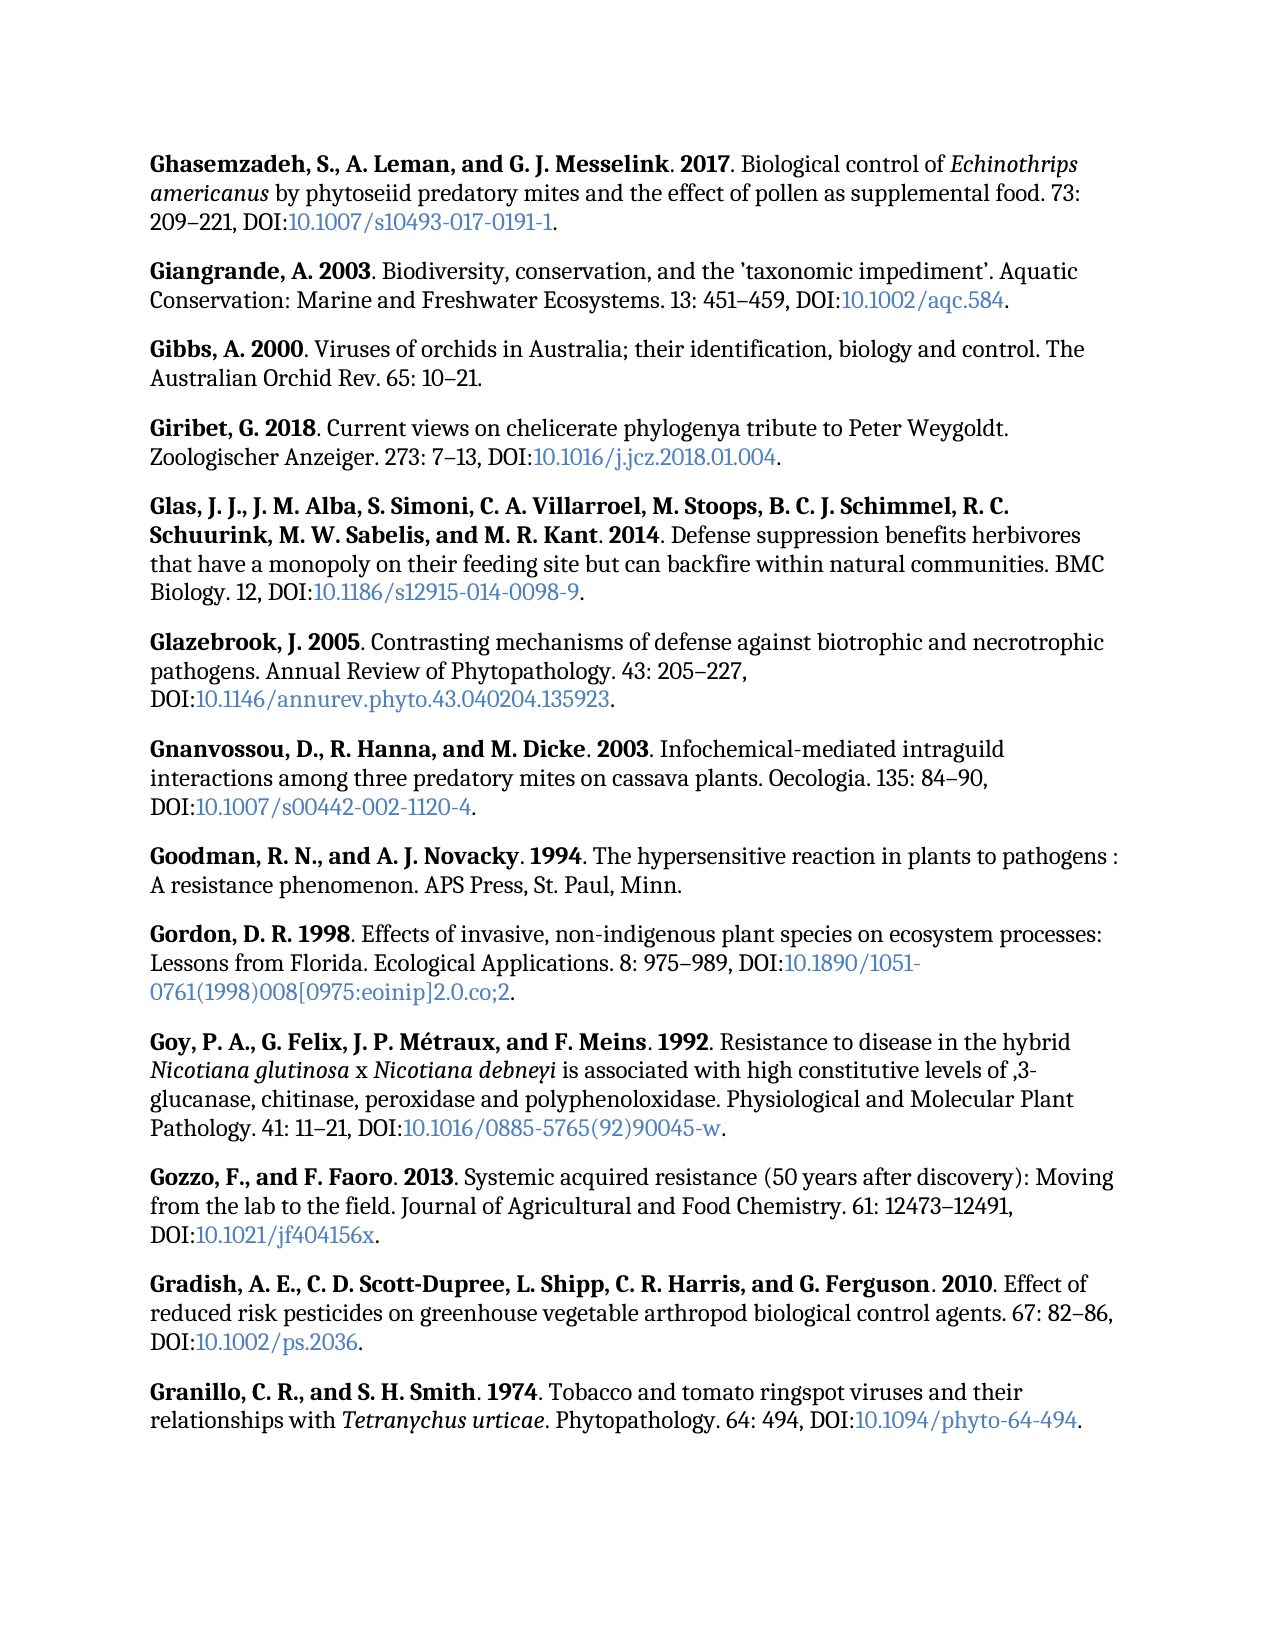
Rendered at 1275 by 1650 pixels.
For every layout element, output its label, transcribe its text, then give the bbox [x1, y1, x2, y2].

text Glazebrook, J. 2005. Contrasting mechanisms of defense against biotrophic and necrotrophic pathogens. Annual Review of Phytopathology. 43: 205–227, DOI:10.1146/annurev.phyto.43.040204.135923. [150, 628, 1125, 714]
text Gnanvossou, D., R. Hanna, and M. Dicke. 2003. Infochemical-mediated intraguild interactions among three predatory mites on cassava plants. Oecologia. 135: 84–90, DOI:10.1007/s00442-002-1120-4. [150, 735, 1125, 821]
text Gibbs, A. 2000. Viruses of orchids in Australia; their identification, biology and control. The Australian Orchid Rev. 65: 10–21. [150, 335, 1125, 393]
text Gozzo, F., and F. Faoro. 2013. Systemic acquired resistance (50 years after discovery): Moving from the lab to the field. Journal of Agricultural and Food Chemistry. 61: 12473–12491, DOI:10.1021/jf404156x. [150, 1163, 1125, 1249]
text Giribet, G. 2018. Current views on chelicerate phylogenya tribute to Peter Weygoldt. Zoologischer Anzeiger. 273: 7–13, DOI:10.1016/j.jcz.2018.01.004. [150, 414, 1125, 471]
text Glas, J. J., J. M. Alba, S. Simoni, C. A. Villarroel, M. Stoops, B. C. J. Schimmel, R. C. Schuurink, M. W. Sabelis, and M. R. Kant. 2014. Defense suppression benefits herbivores that have a monopoly on their feeding site but can backfire within natural communities. BMC Biology. 12, DOI:10.1186/s12915-014-0098-9. [150, 492, 1125, 607]
text Gradish, A. E., C. D. Scott-Dupree, L. Shipp, C. R. Harris, and G. Ferguson. 2010. Effect of reduced risk pesticides on greenhouse vegetable arthropod biological control agents. 67: 82–86, DOI:10.1002/ps.2036. [150, 1270, 1125, 1357]
text Granillo, C. R., and S. H. Smith. 1974. Tobacco and tomato ringspot viruses and their relationships with Tetranychus urticae. Phytopathology. 64: 494, DOI:10.1094/phyto-64-494. [150, 1377, 1125, 1435]
text Goy, P. A., G. Felix, J. P. Métraux, and F. Meins. 1992. Resistance to disease in the hybrid Nicotiana glutinosa x Nicotiana debneyi is associated with high constitutive levels of ,3-glucanase, chitinase, peroxidase and polyphenoloxidase. Physiological and Molecular Plant Pathology. 41: 11–21, DOI:10.1016/0885-5765(92)90045-w. [150, 1027, 1125, 1142]
text Ghasemzadeh, S., A. Leman, and G. J. Messelink. 2017. Biological control of Echinothrips americanus by phytoseiid predatory mites and the effect of pollen as supplemental food. 73: 209–221, DOI:10.1007/s10493-017-0191-1. [150, 150, 1125, 236]
text Goodman, R. N., and A. J. Novacky. 1994. The hypersensitive reaction in plants to pathogens : A resistance phenomenon. APS Press, St. Paul, Minn. [150, 842, 1125, 899]
text Gordon, D. R. 1998. Effects of invasive, non-indigenous plant species on ecosystem processes: Lessons from Florida. Ecological Applications. 8: 975–989, DOI:10.1890/1051-0761(1998)008[0975:eoinip]2.0.co;2. [150, 920, 1125, 1007]
text Giangrande, A. 2003. Biodiversity, conservation, and the ’taxonomic impediment’. Aquatic Conservation: Marine and Freshwater Ecosystems. 13: 451–459, DOI:10.1002/aqc.584. [150, 257, 1125, 314]
